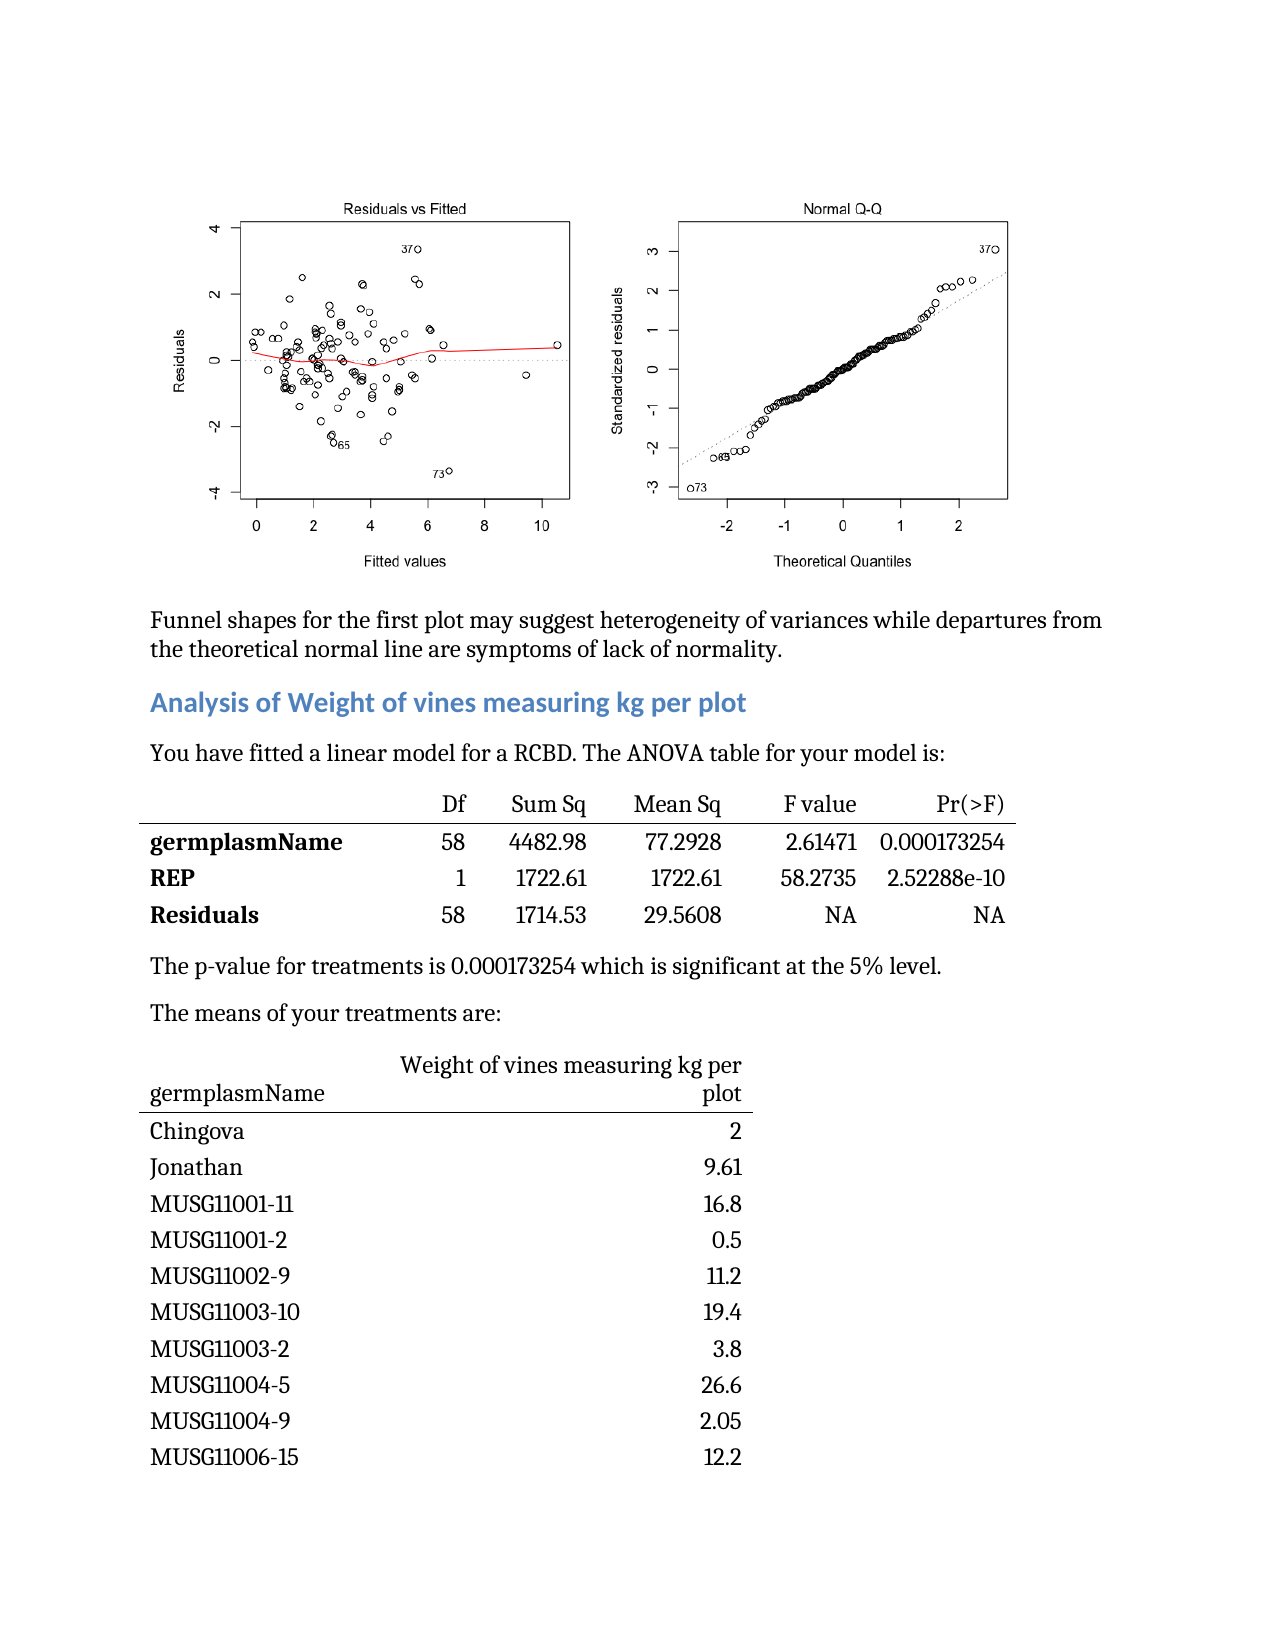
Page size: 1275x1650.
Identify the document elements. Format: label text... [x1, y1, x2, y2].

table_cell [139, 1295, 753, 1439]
picture [168, 150, 1044, 588]
text The means of your treatments are: [150, 999, 1125, 1028]
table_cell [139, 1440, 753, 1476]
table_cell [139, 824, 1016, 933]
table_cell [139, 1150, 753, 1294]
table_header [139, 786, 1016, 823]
text Funnel shapes for the first plot may suggest heterogeneity of variances while departures from the theoretical normal line are symptoms of lack of normality. [150, 606, 1125, 664]
subtitle Analysis of Weight of vines measuring kg per plot [150, 684, 1125, 720]
text You have fitted a linear model for a RCBD. The ANOVA table for your model is: [150, 739, 1125, 768]
text The p-value for treatments is 0.000173254 which is significant at the 5% level. [150, 952, 1125, 981]
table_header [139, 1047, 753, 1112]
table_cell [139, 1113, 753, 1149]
